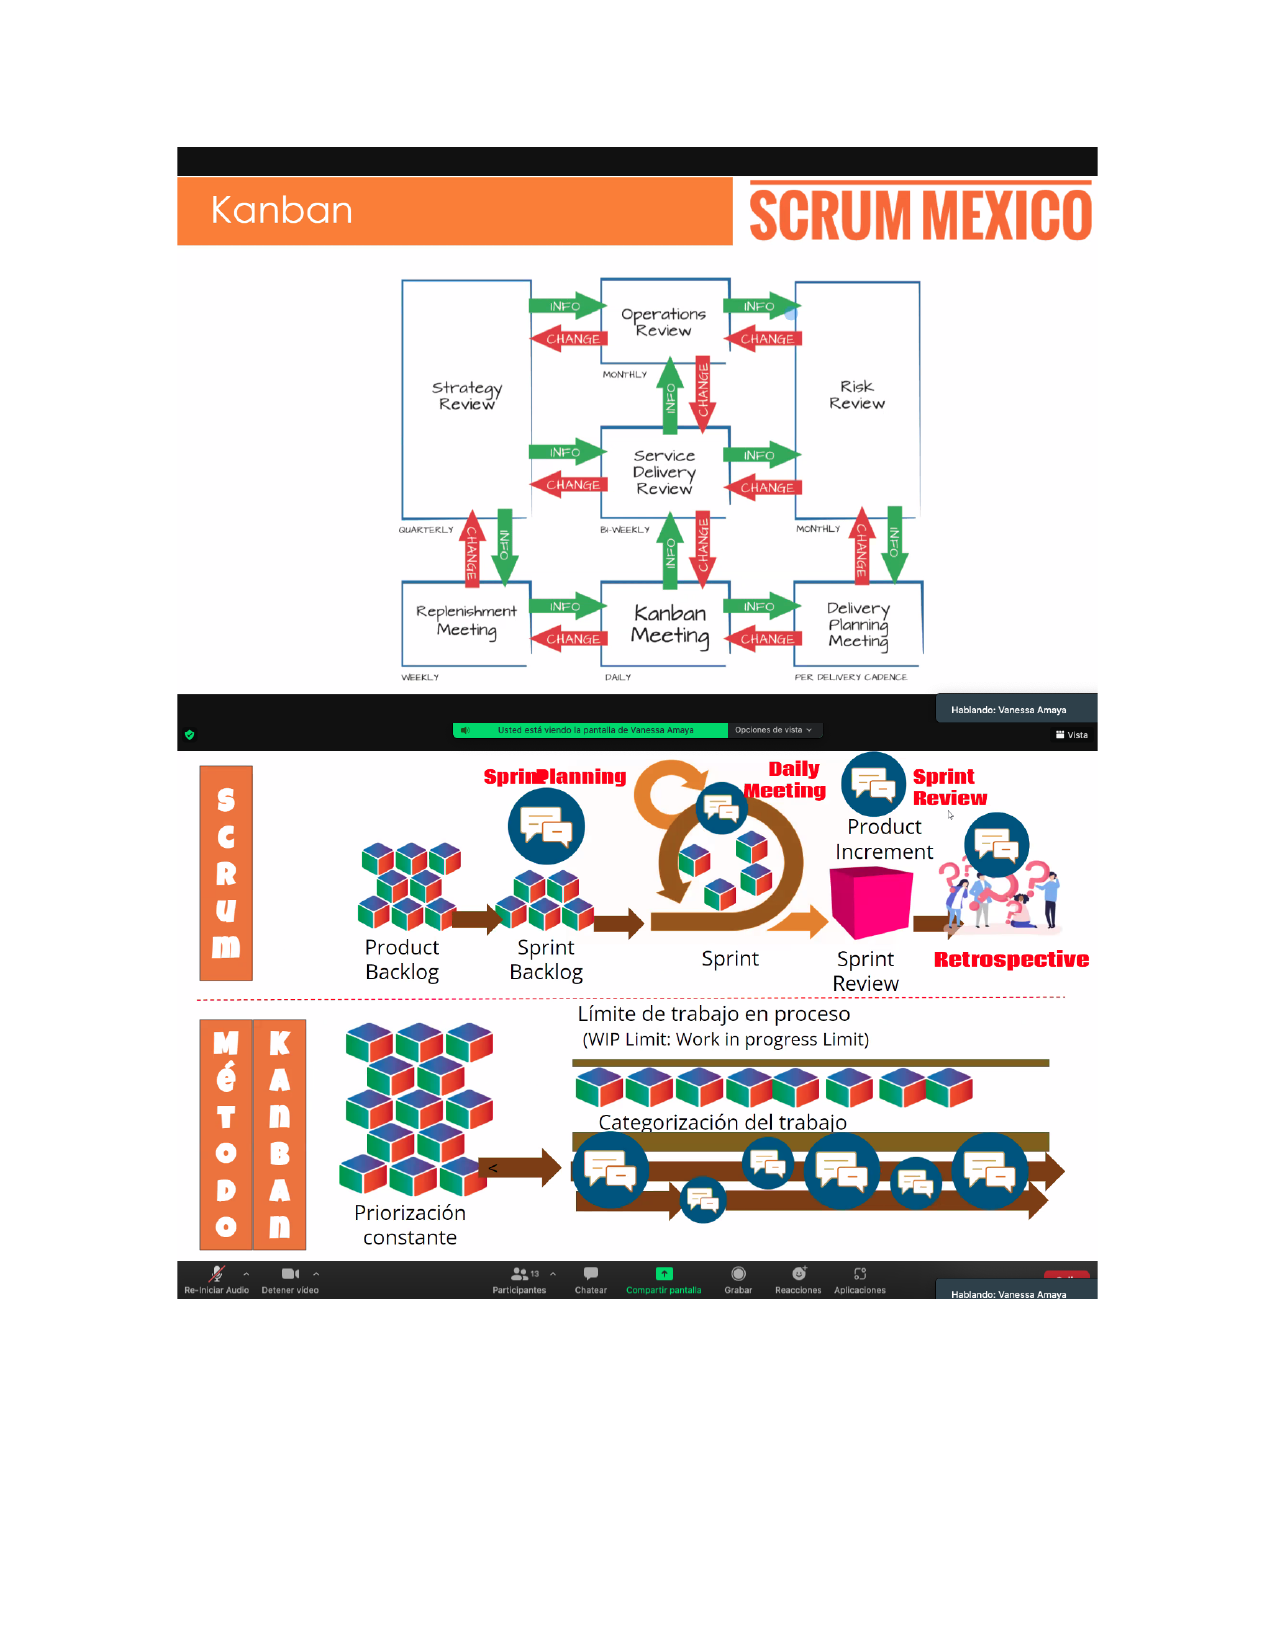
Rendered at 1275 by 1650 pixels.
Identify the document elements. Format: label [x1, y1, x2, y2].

picture [177, 147, 1098, 1299]
